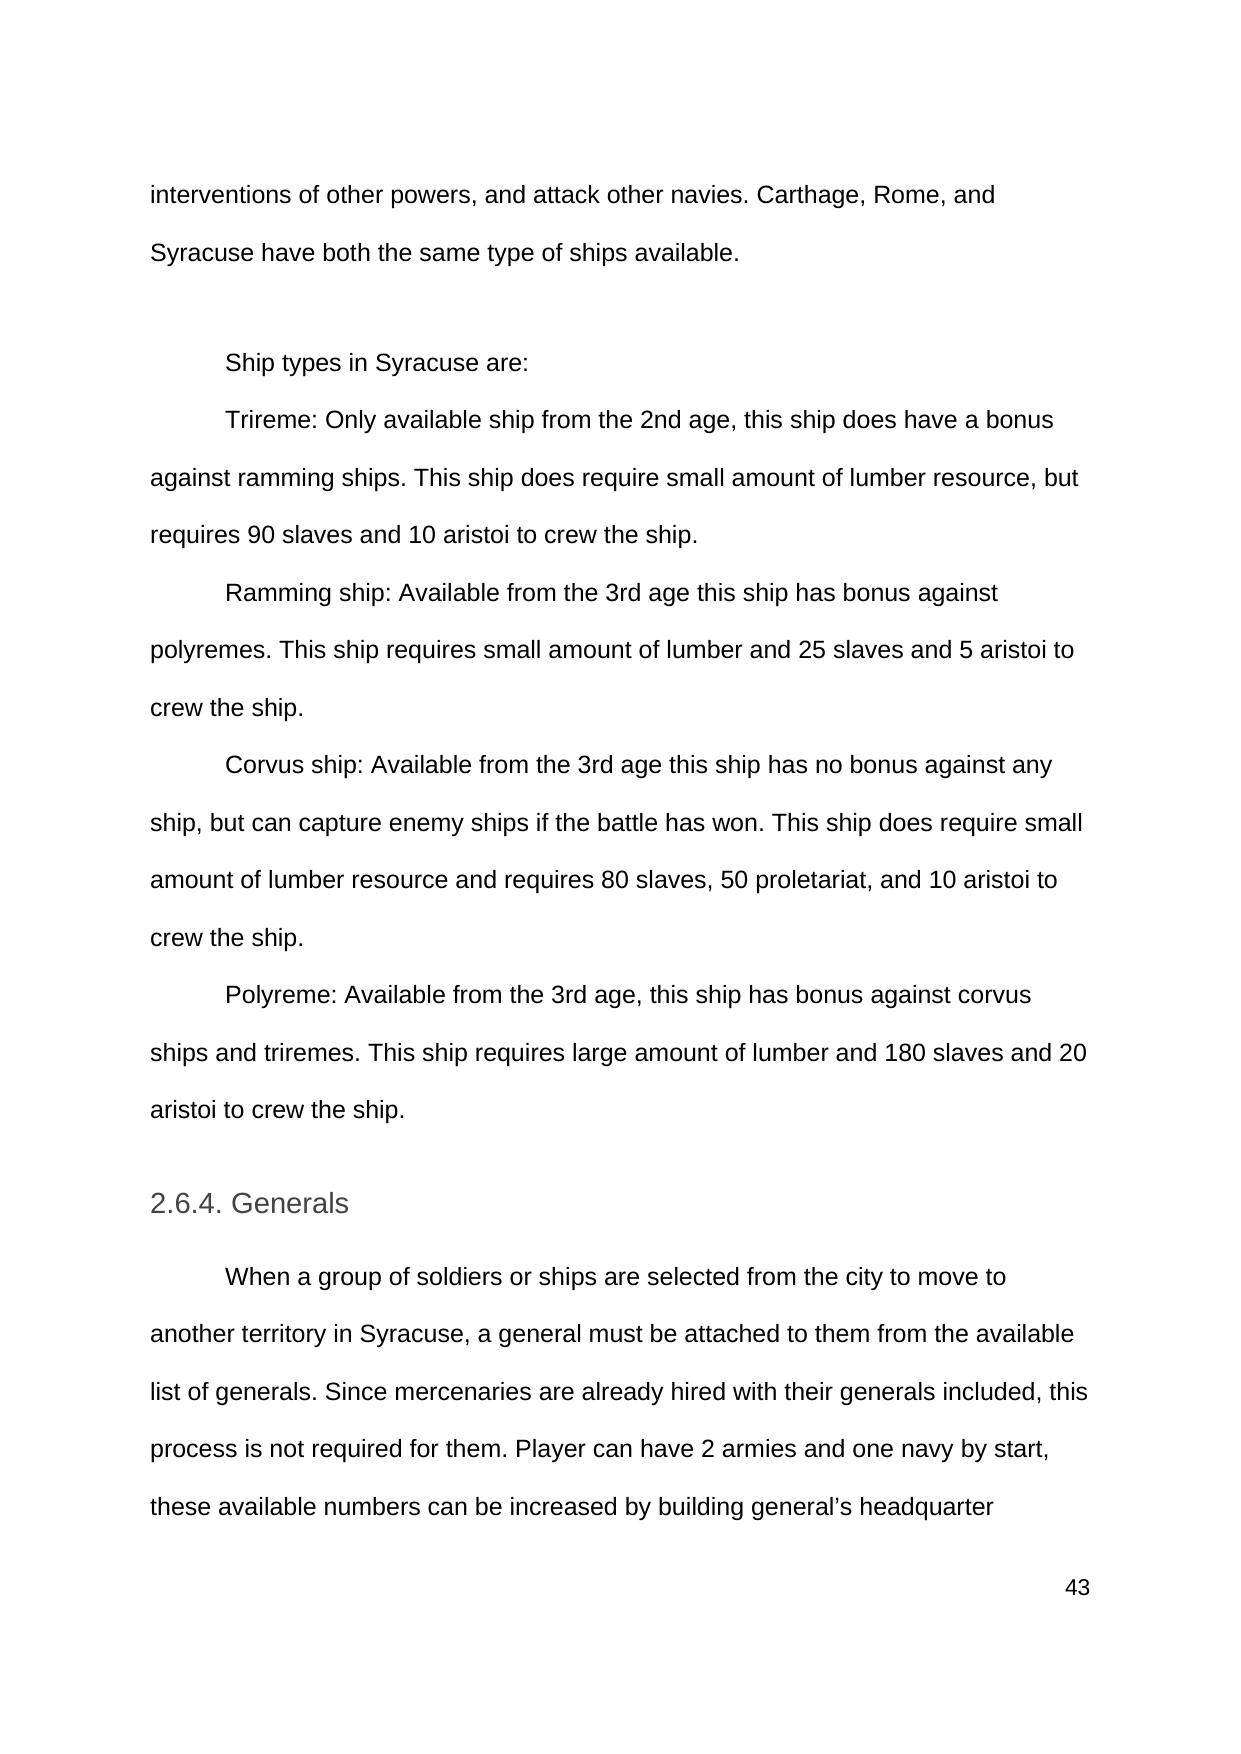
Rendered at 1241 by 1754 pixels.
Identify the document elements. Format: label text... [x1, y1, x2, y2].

text Ship types in Syracuse are: [150, 348, 1090, 377]
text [150, 1262, 1090, 1520]
text Polyreme: Available from the 3rd age, this ship has bonus against corvus ships and triremes. This ship requires large amount of lumber and 180 slaves and 20 aristoi to crew the ship. [150, 980, 1090, 1124]
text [150, 180, 1090, 266]
text Trireme: Only available ship from the 2nd age, this ship does have a bonus against ramming ships. This ship does require small amount of lumber resource, but requires 90 slaves and 10 aristoi to crew the ship. [150, 405, 1090, 549]
text Corvus ship: Available from the 3rd age this ship has no bonus against any ship, but can capture enemy ships if the battle has won. This ship does require small amount of lumber resource and requires 80 slaves, 50 proletariat, and 10 aristoi to crew the ship. [150, 750, 1090, 952]
subtitle 2.6.4. Generals [150, 1186, 1090, 1220]
text Ramming ship: Available from the 3rd age this ship has bonus against polyremes. This ship requires small amount of lumber and 25 slaves and 5 aristoi to crew the ship. [150, 578, 1090, 722]
